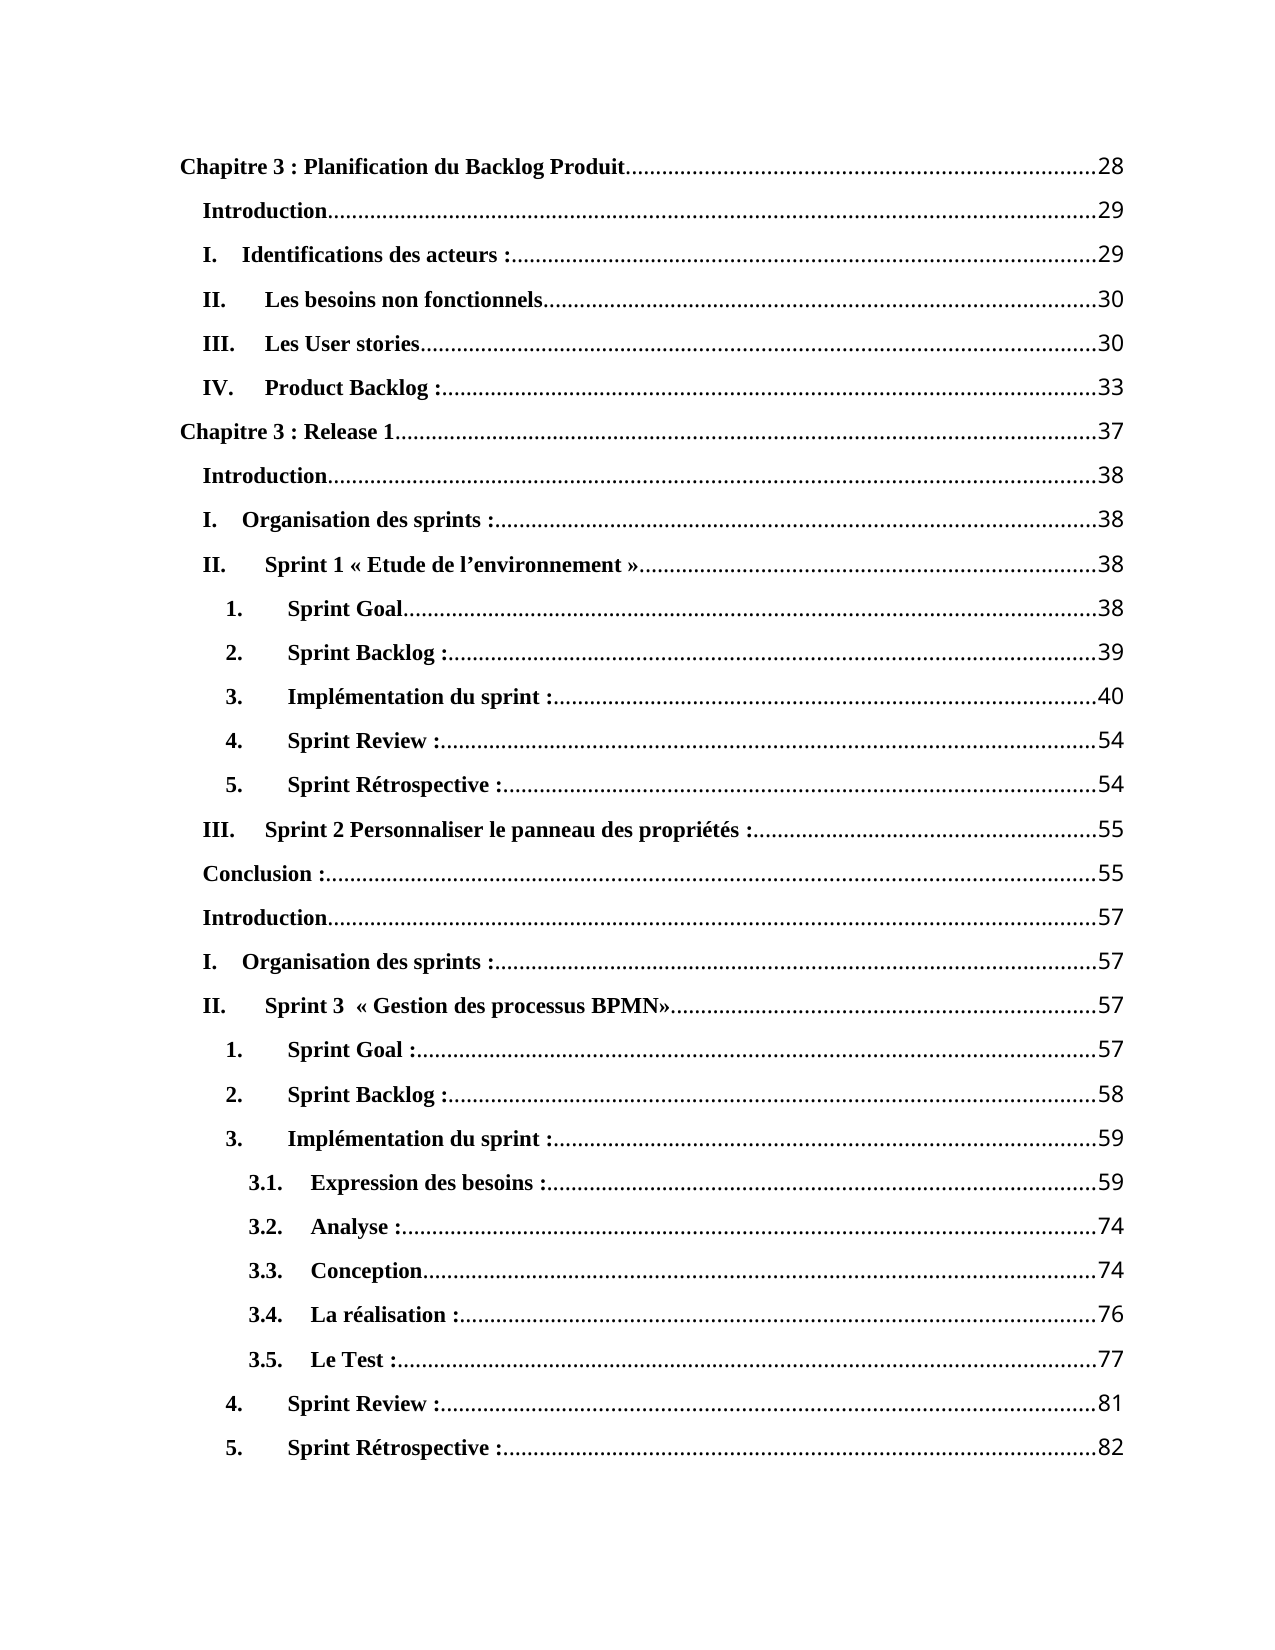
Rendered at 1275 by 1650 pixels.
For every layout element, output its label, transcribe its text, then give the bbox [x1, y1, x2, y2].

text III. Les User stories 30 [173, 327, 1125, 358]
text I. Organisation des sprints : 38 [173, 503, 1125, 534]
text II. Sprint 1 « Etude de l’environnement » 38 [173, 547, 1125, 579]
text 5. Sprint Rétrospective : 82 [196, 1431, 1125, 1462]
text I. Identifications des acteurs : 29 [173, 238, 1125, 269]
text 3.5. Le Test : 77 [219, 1342, 1125, 1374]
text 3.1. Expression des besoins : 59 [219, 1166, 1125, 1197]
text IV. Product Backlog : 33 [173, 371, 1125, 402]
text III. Sprint 2 Personnaliser le panneau des propriétés : 55 [173, 812, 1125, 844]
text 2. Sprint Backlog : 58 [196, 1077, 1125, 1109]
text II. Sprint 3 « Gestion des processus BPMN» 57 [173, 989, 1125, 1020]
text 3.2. Analyse : 74 [219, 1210, 1125, 1241]
text I. Organisation des sprints : 57 [173, 945, 1125, 976]
text 3.3. Conception 74 [219, 1254, 1125, 1285]
text 5. Sprint Rétrospective : 54 [196, 768, 1125, 799]
text 3. Implémentation du sprint : 40 [196, 680, 1125, 711]
text 4. Sprint Review : 54 [196, 724, 1125, 755]
text 4. Sprint Review : 81 [196, 1387, 1125, 1418]
text II. Les besoins non fonctionnels 30 [173, 282, 1125, 314]
text Introduction 38 [173, 459, 1125, 490]
text Chapitre 3 : Release 1 37 [150, 415, 1125, 446]
text 2. Sprint Backlog : 39 [196, 636, 1125, 667]
text Conclusion : 55 [173, 857, 1125, 888]
text Introduction 57 [173, 901, 1125, 932]
text Chapitre 3 : Planification du Backlog Produit 28 [150, 150, 1125, 181]
text 1. Sprint Goal 38 [196, 592, 1125, 623]
text 1. Sprint Goal : 57 [196, 1033, 1125, 1064]
text 3.4. La réalisation : 76 [219, 1298, 1125, 1329]
text Introduction 29 [173, 194, 1125, 225]
text 3. Implémentation du sprint : 59 [196, 1122, 1125, 1153]
